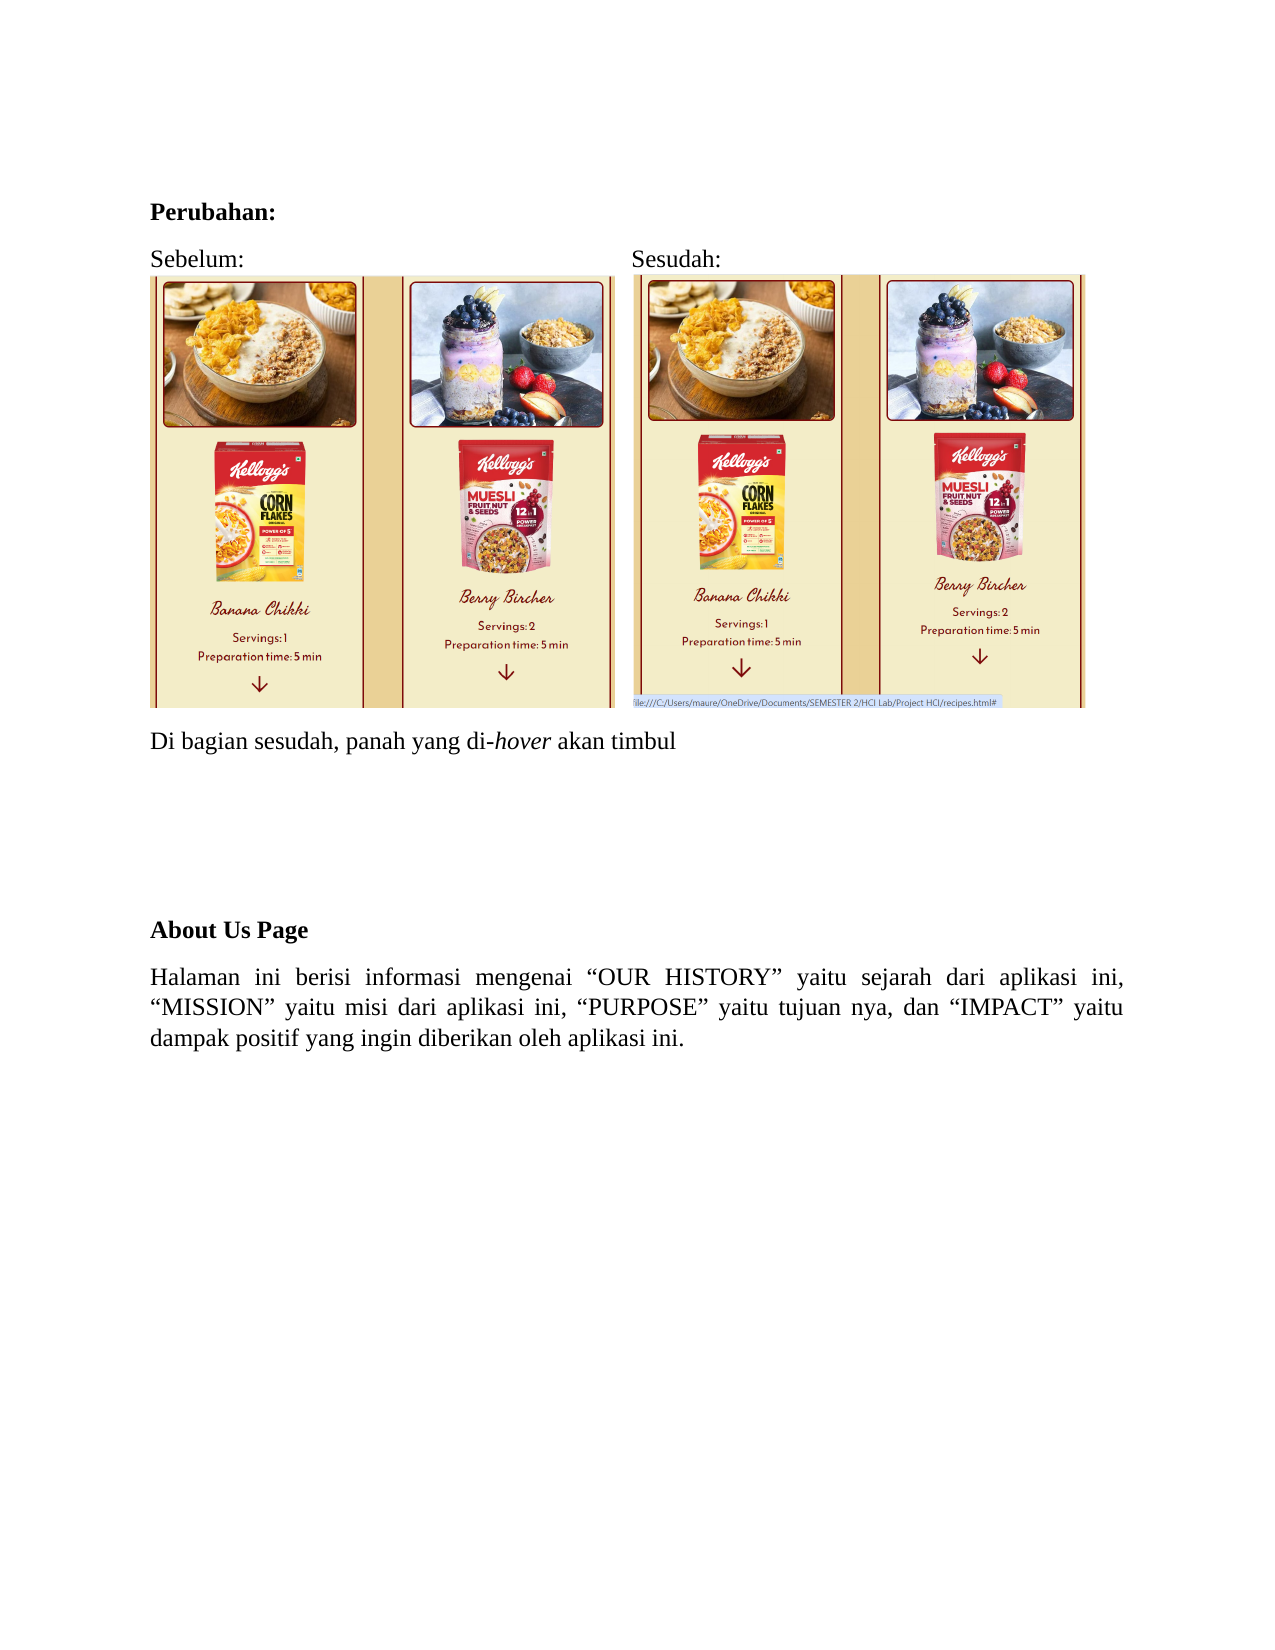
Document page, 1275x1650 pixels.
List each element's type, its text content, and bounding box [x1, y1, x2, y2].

text Perubahan: [150, 197, 1125, 226]
picture [150, 275, 615, 708]
text Sebelum: Sesudah: [150, 244, 1125, 273]
text Halaman ini berisi informasi mengenai “OUR HISTORY” yaitu sejarah dari aplikasi ini, “MISSION” yaitu misi dari aplikasi ini, “PURPOSE” yaitu tujuan nya, dan “IMPACT” yaitu dampak positif yang ingin diberikan oleh aplikasi ini. [150, 962, 1125, 1051]
text About Us Page [150, 915, 1125, 943]
text Di bagian sesudah, panah yang di-hover akan timbul [150, 726, 1125, 755]
picture [633, 274, 1086, 708]
